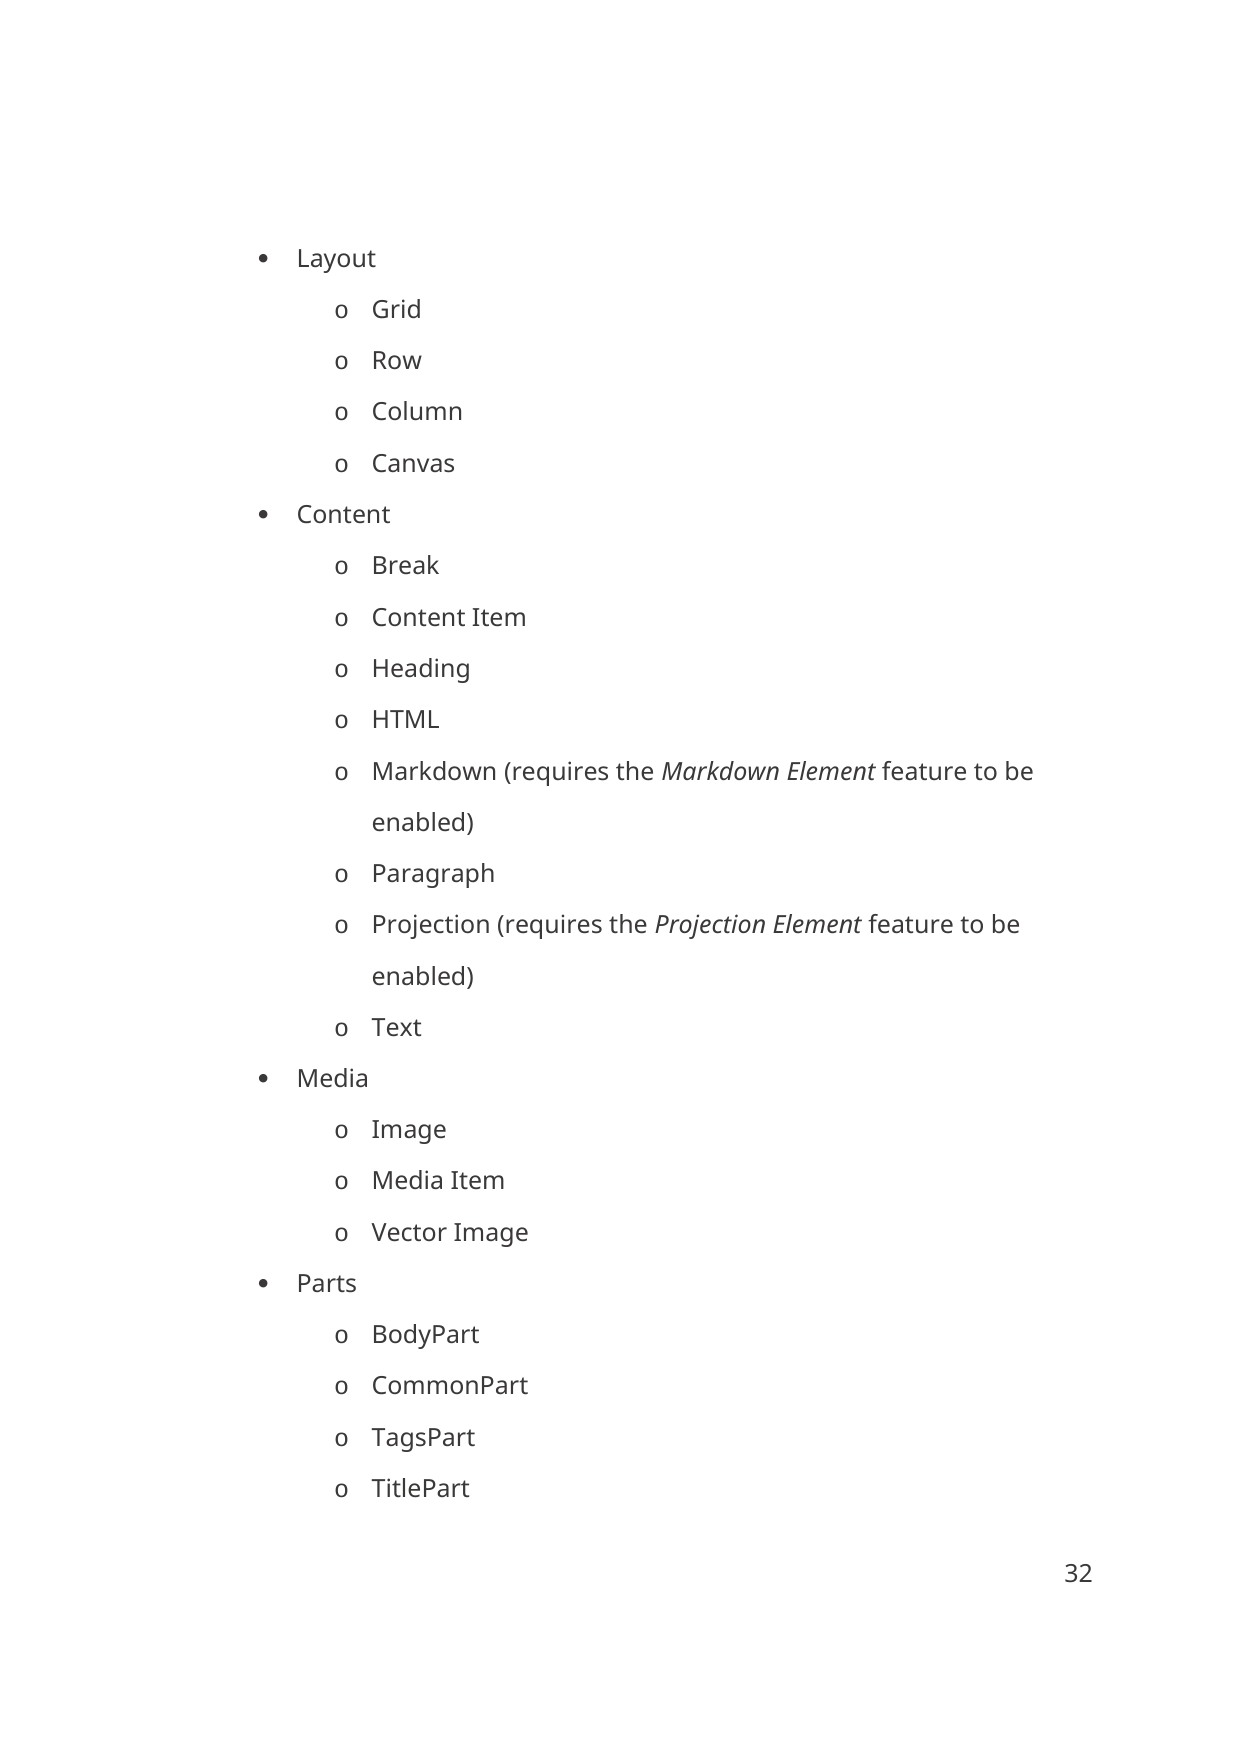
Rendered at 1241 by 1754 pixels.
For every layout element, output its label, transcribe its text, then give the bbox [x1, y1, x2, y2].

list Canvas [334, 445, 1093, 480]
list Break [334, 548, 1093, 582]
list Heading [334, 651, 1093, 685]
list Paragraph [334, 856, 1093, 890]
list Content Item [334, 599, 1093, 633]
list TitlePart [334, 1471, 1093, 1505]
list Image [334, 1112, 1093, 1146]
list Layout [259, 240, 1093, 274]
list BodyPart [334, 1317, 1093, 1351]
list TagsPart [334, 1419, 1093, 1454]
list Media [259, 1061, 1093, 1094]
list Column [334, 394, 1093, 428]
list Projection (requires the Projection Element feature to be enabled) [334, 907, 1093, 992]
list Media Item [334, 1163, 1093, 1197]
list Content [259, 497, 1093, 531]
list HTML [334, 702, 1093, 736]
list CommonPart [334, 1368, 1093, 1402]
list Text [334, 1009, 1093, 1043]
list Markdown (requires the Markdown Element feature to be enabled) [334, 753, 1093, 838]
list Row [334, 343, 1093, 377]
list Vector Image [334, 1214, 1093, 1248]
list Parts [259, 1266, 1093, 1300]
list Grid [334, 291, 1093, 326]
